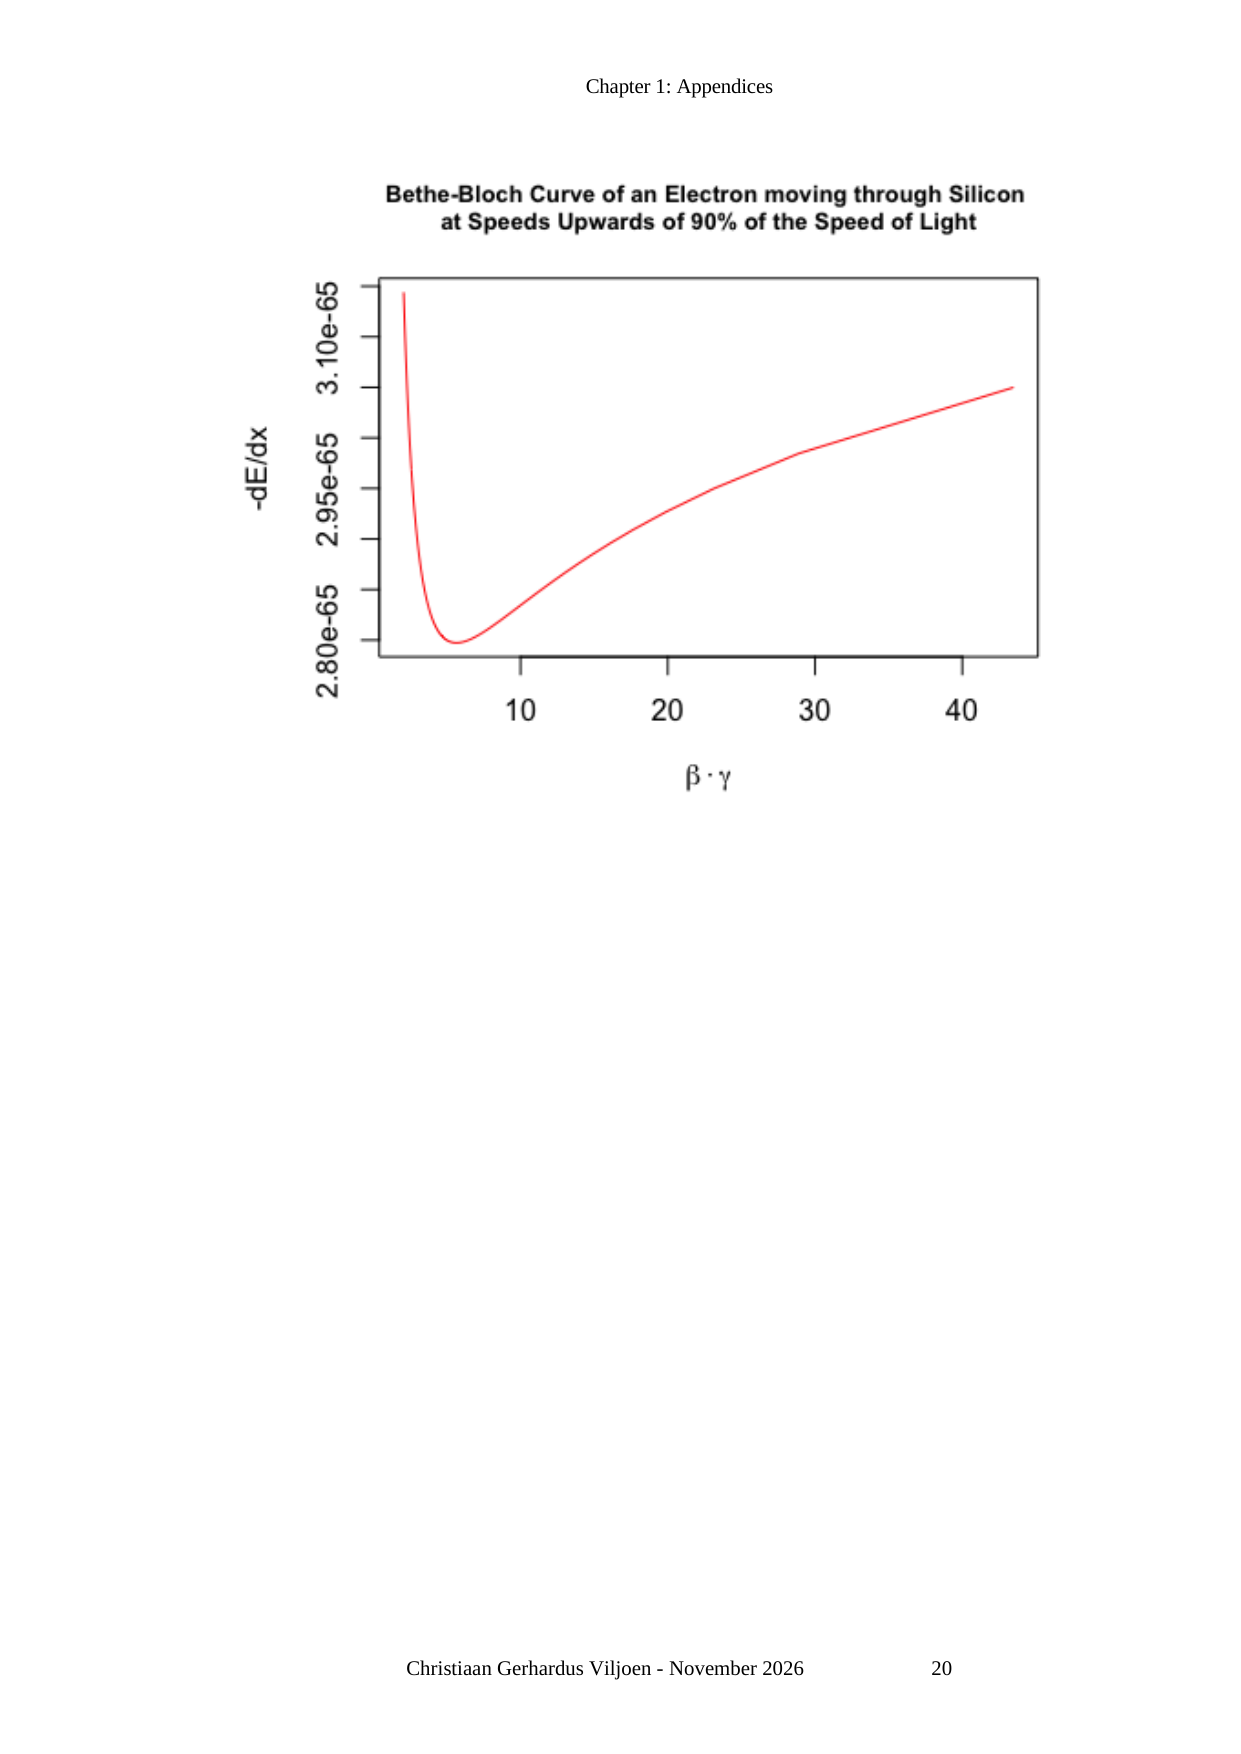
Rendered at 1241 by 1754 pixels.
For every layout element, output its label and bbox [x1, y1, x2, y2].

picture [236, 135, 1112, 836]
